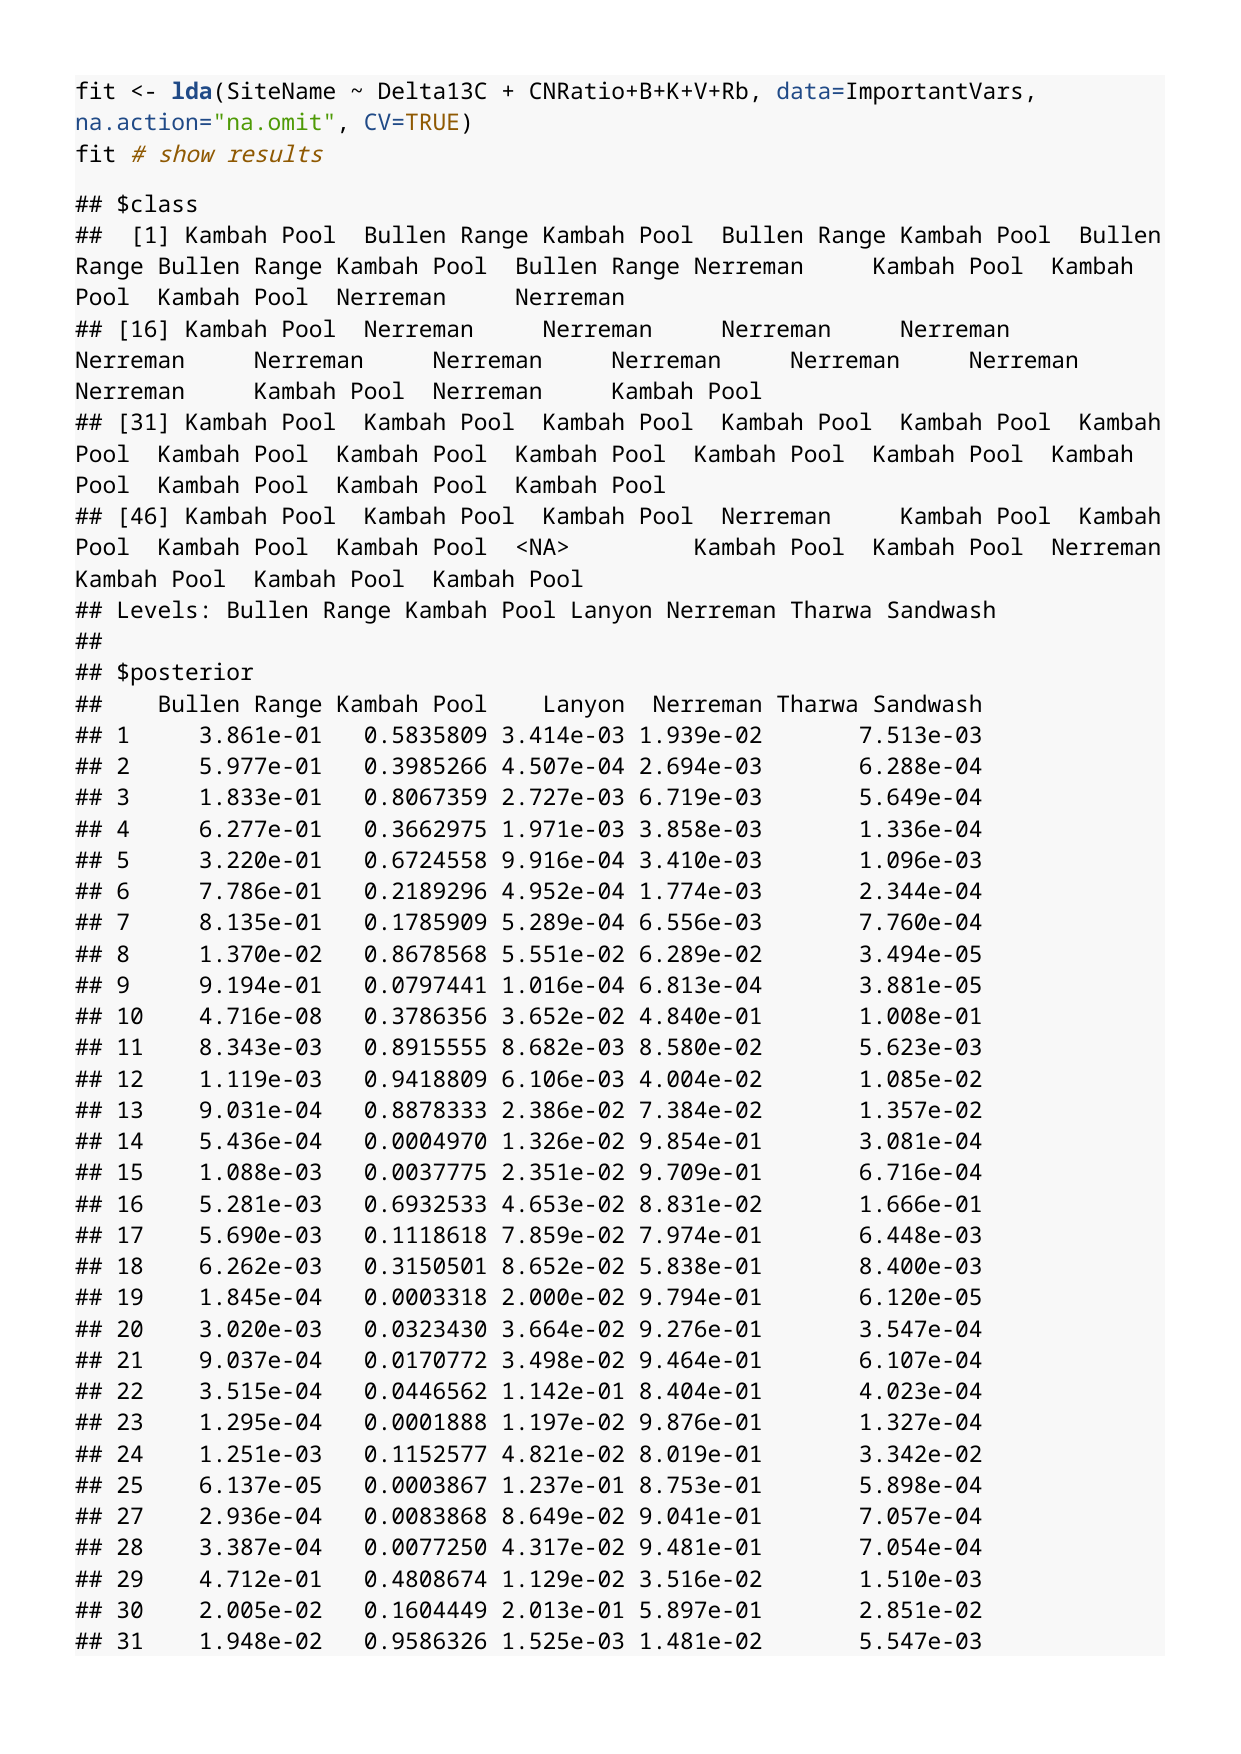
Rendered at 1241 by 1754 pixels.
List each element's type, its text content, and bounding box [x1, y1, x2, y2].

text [75, 187, 1165, 1656]
